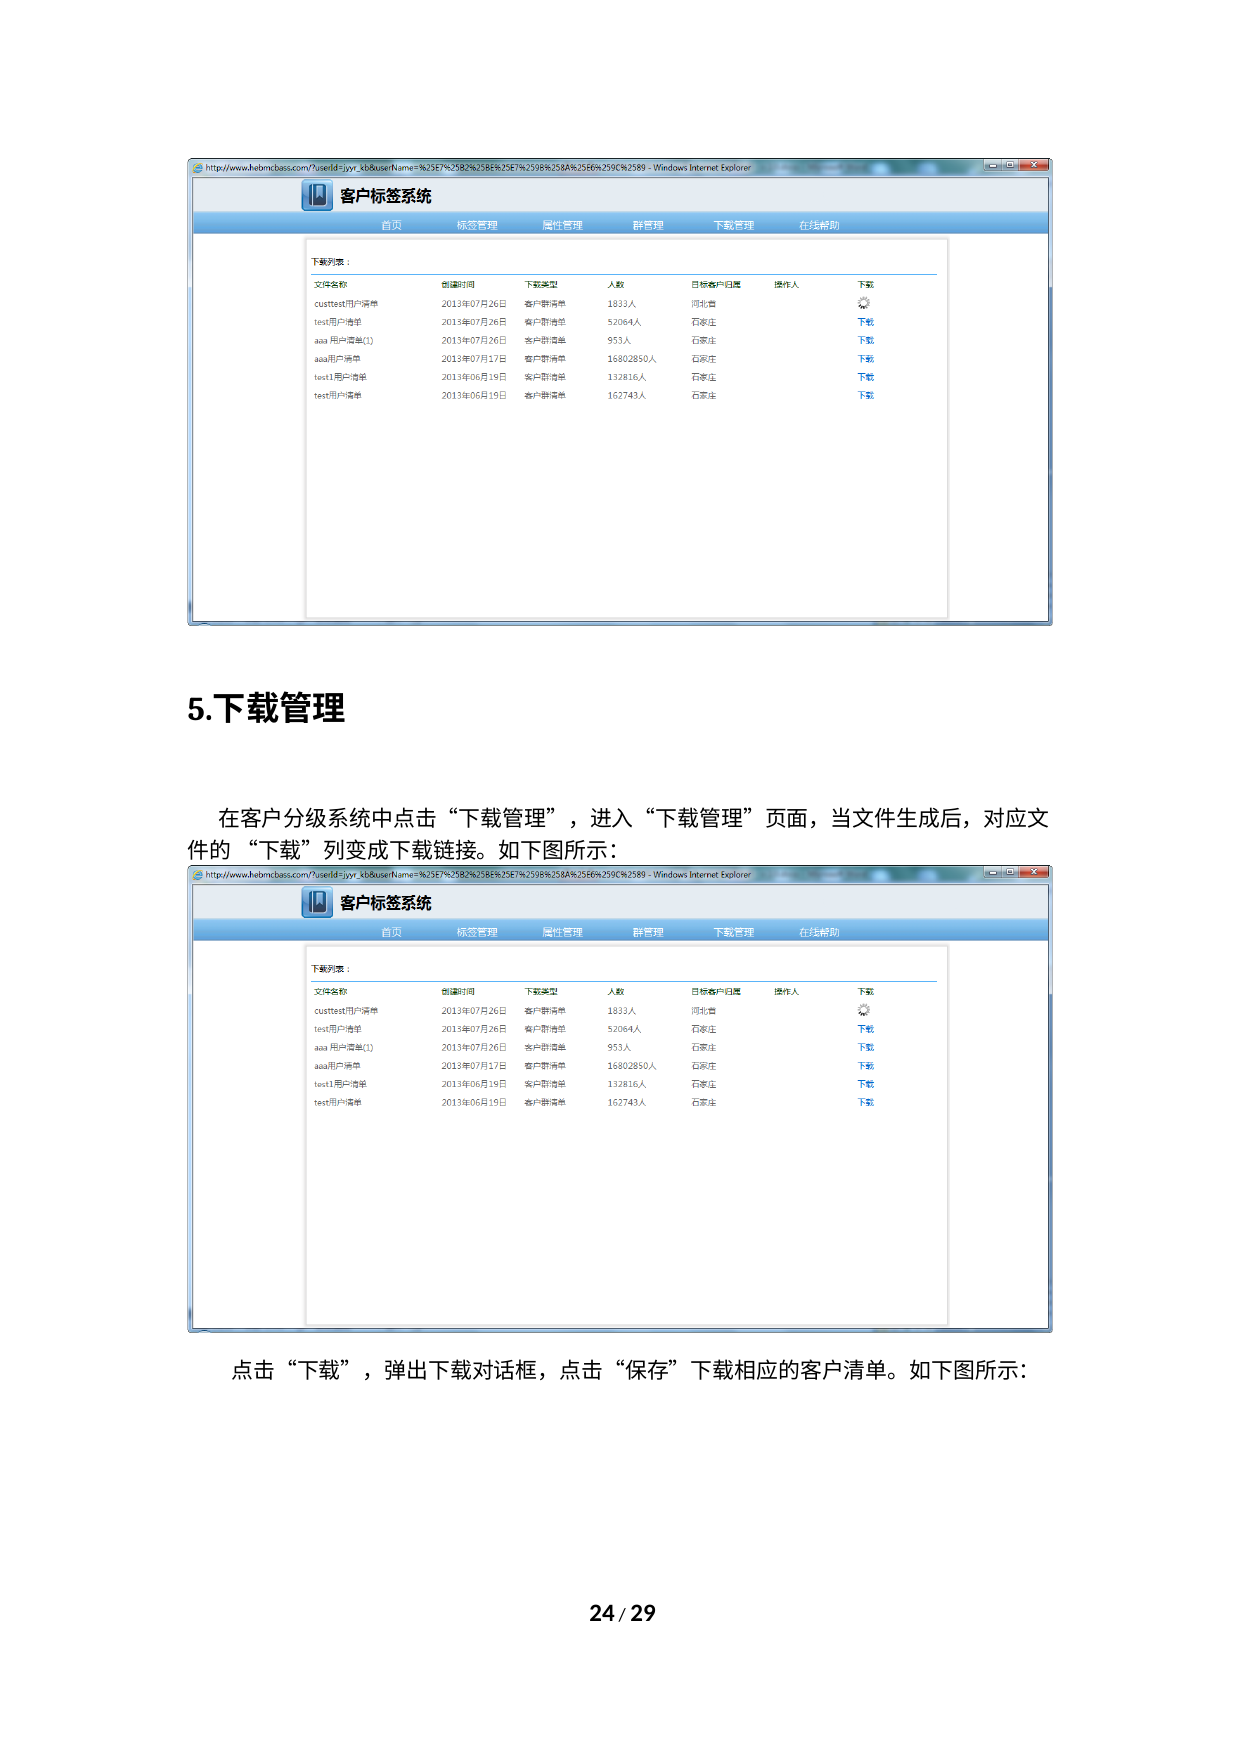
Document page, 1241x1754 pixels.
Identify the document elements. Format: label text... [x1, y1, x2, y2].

subtitle 5.下载管理 [187, 673, 1053, 738]
picture [187, 865, 1053, 1333]
text 在客户分级系统中点击“下载管理”，进入“下载管理”页面，当文件生成后，对应文件的 “下载”列变成下载链接。如下图所示： [187, 800, 1053, 865]
text 点击“下载”，弹出下载对话框，点击“保存”下载相应的客户清单。如下图所示： [187, 1353, 1053, 1385]
picture [187, 158, 1053, 626]
